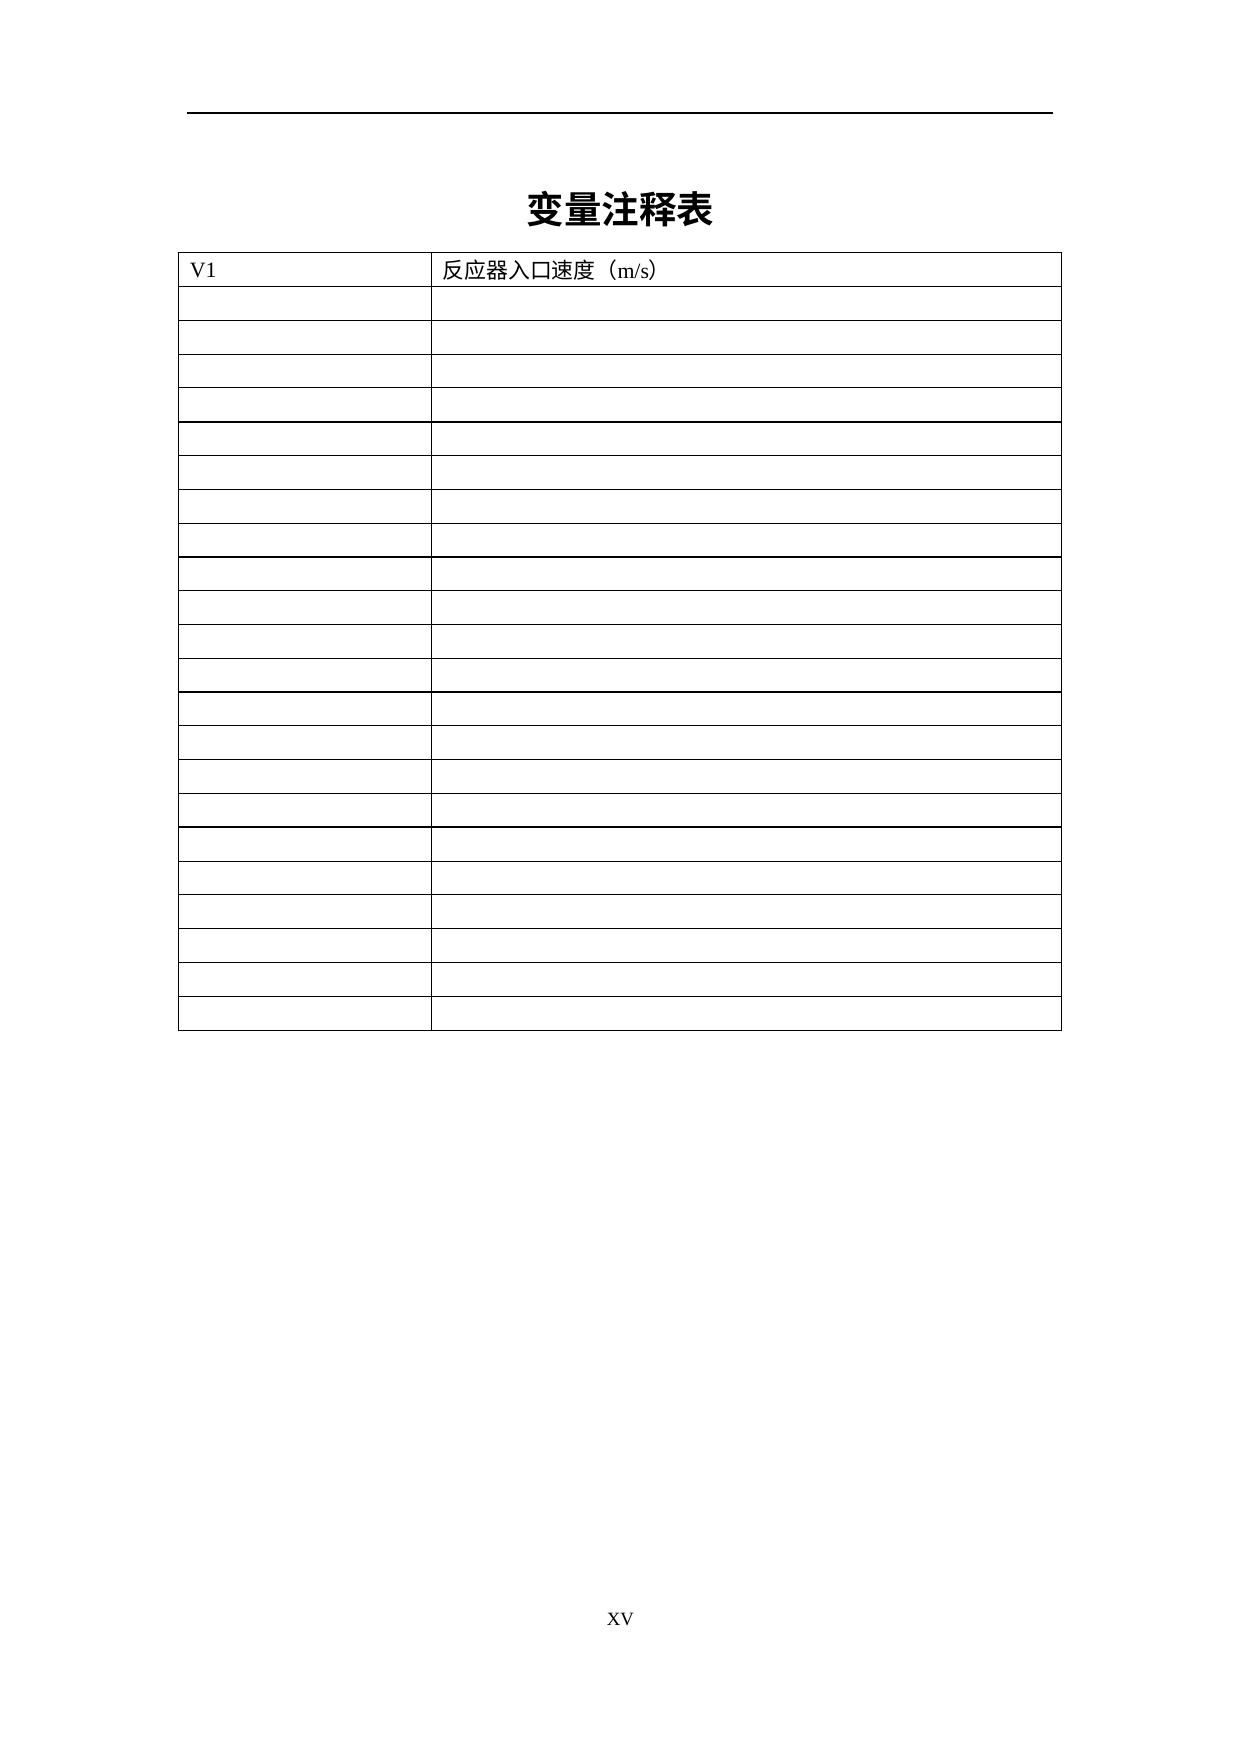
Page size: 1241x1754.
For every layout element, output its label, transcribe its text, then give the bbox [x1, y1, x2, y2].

table_cell [432, 490, 1061, 523]
text 变量注释表 [187, 174, 1053, 239]
table_cell [179, 862, 431, 894]
table_cell [179, 558, 431, 590]
table_cell [179, 726, 431, 759]
table_cell [179, 828, 431, 861]
table_cell [432, 693, 1061, 725]
table_cell [432, 726, 1061, 759]
table_cell [179, 625, 431, 658]
table_cell [179, 591, 431, 624]
table_cell [432, 997, 1061, 1030]
table_cell [432, 388, 1061, 421]
table_cell [432, 828, 1061, 861]
table_cell [432, 895, 1061, 928]
table_cell [179, 997, 431, 1030]
table_cell [179, 287, 431, 320]
table_cell [179, 321, 431, 353]
table_cell [432, 760, 1061, 793]
table_cell [432, 591, 1061, 624]
table_cell [432, 287, 1061, 320]
table_cell [432, 456, 1061, 488]
table_cell [432, 794, 1061, 826]
table_cell [432, 963, 1061, 996]
table_cell [432, 321, 1061, 353]
table_cell [179, 760, 431, 793]
table_cell [432, 558, 1061, 590]
table_cell [179, 355, 431, 387]
table_cell [432, 355, 1061, 387]
table_cell [179, 524, 431, 556]
table_cell [179, 963, 431, 996]
table_cell [179, 456, 431, 488]
table_cell [179, 794, 431, 826]
table_cell [179, 388, 431, 421]
table_cell [432, 524, 1061, 556]
table_cell [179, 659, 431, 691]
table_cell [432, 625, 1061, 658]
table_header V1 [179, 253, 431, 286]
table_cell [179, 929, 431, 962]
table_cell [179, 895, 431, 928]
table_cell [432, 862, 1061, 894]
table_cell [179, 693, 431, 725]
table_cell [179, 423, 431, 455]
table_cell [432, 659, 1061, 691]
table_header 反应器入口速度（m/s） [432, 253, 1061, 286]
table_cell [432, 929, 1061, 962]
table_cell [432, 423, 1061, 455]
table_cell [179, 490, 431, 523]
